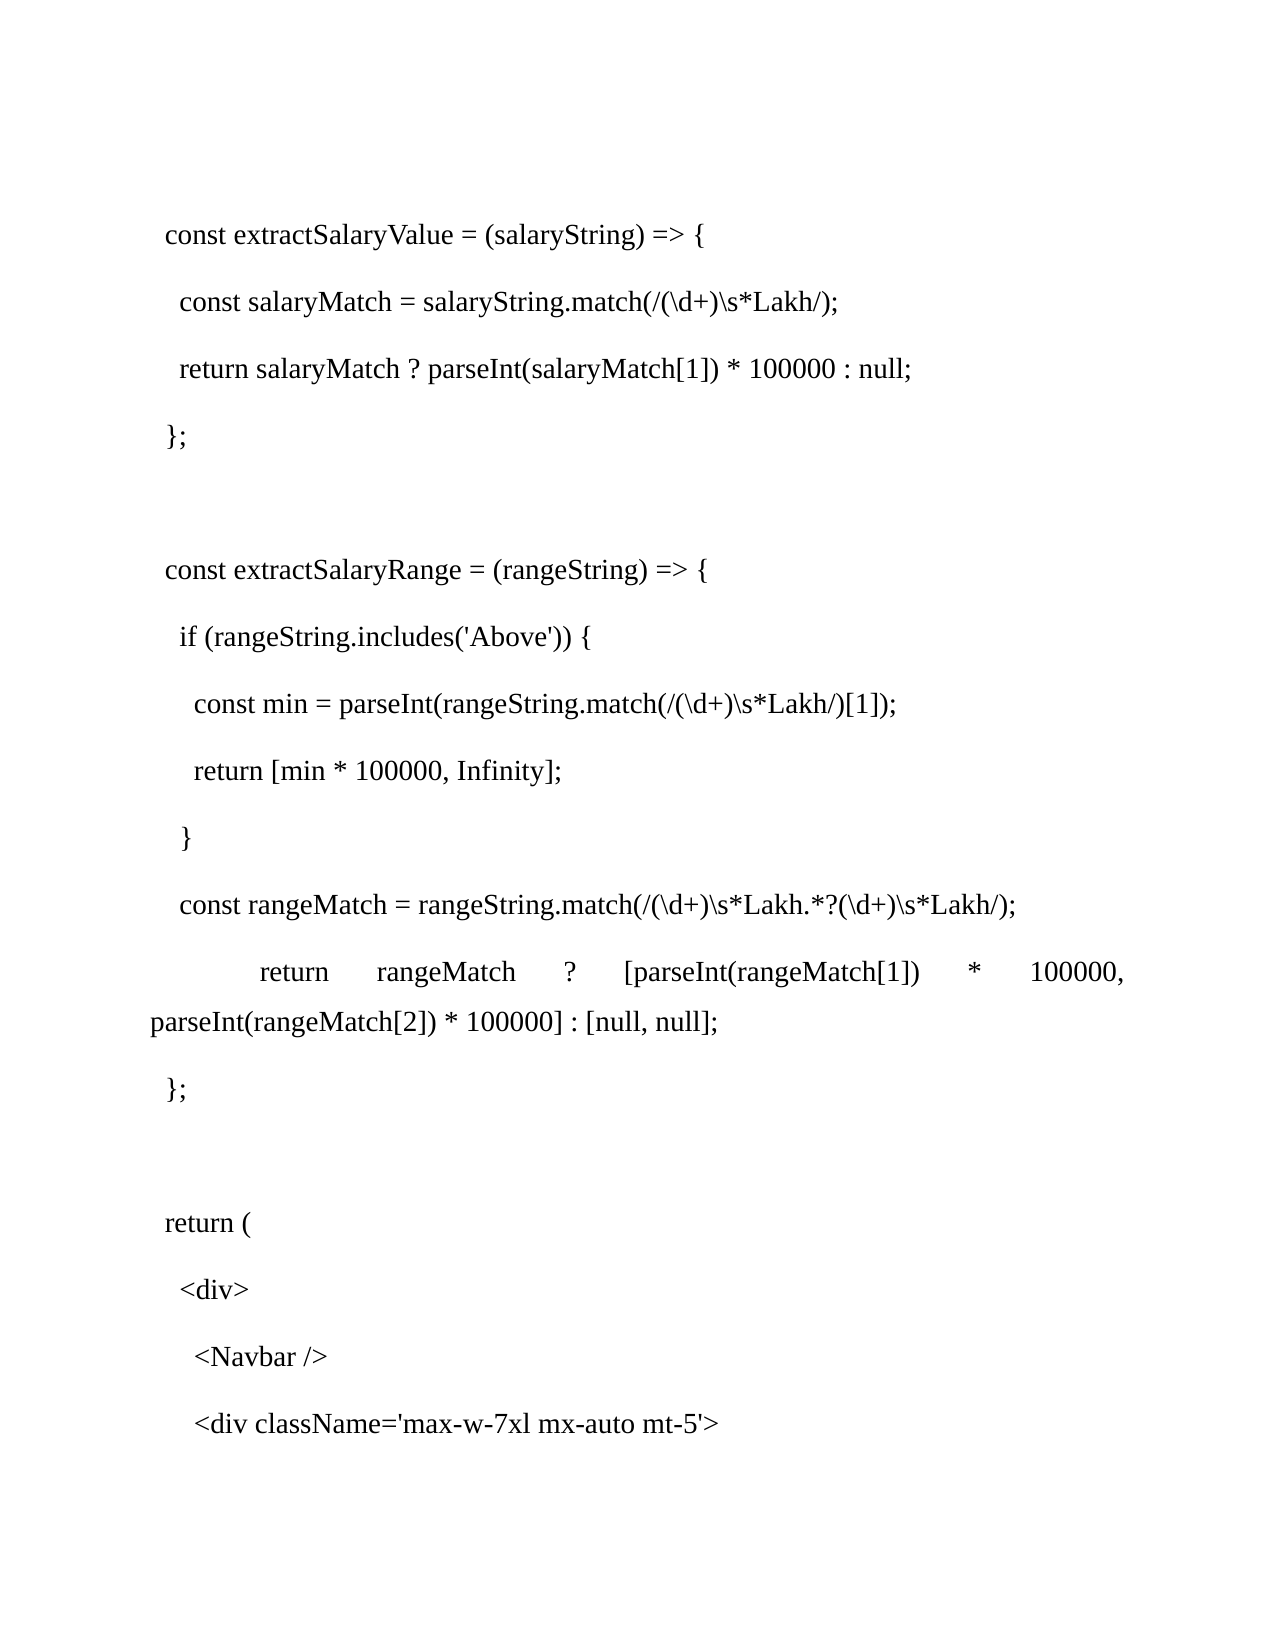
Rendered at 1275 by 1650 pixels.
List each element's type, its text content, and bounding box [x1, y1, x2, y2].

text <Navbar /> [150, 1339, 1125, 1372]
text const rangeMatch = rangeString.match(/(\d+)\s*Lakh.*?(\d+)\s*Lakh/); [150, 887, 1125, 920]
text <div> [150, 1272, 1125, 1306]
text return [min * 100000, Infinity]; [150, 753, 1125, 786]
text const min = parseInt(rangeString.match(/(\d+)\s*Lakh/)[1]); [150, 686, 1125, 719]
text }; [150, 418, 1125, 451]
text const extractSalaryRange = (rangeString) => { [150, 552, 1125, 585]
text const extractSalaryValue = (salaryString) => { [150, 217, 1125, 251]
text } [150, 820, 1125, 853]
text return ( [150, 1205, 1125, 1238]
text const salaryMatch = salaryString.match(/(\d+)\s*Lakh/); [150, 284, 1125, 317]
text }; [150, 1071, 1125, 1104]
text return rangeMatch ? [parseInt(rangeMatch[1]) * 100000, parseInt(rangeMatch[2]) * 100000] : [null, null]; [150, 954, 1125, 1038]
text <div className='max-w-7xl mx-auto mt-5'> [150, 1406, 1125, 1439]
text if (rangeString.includes('Above')) { [150, 619, 1125, 652]
text return salaryMatch ? parseInt(salaryMatch[1]) * 100000 : null; [150, 351, 1125, 384]
